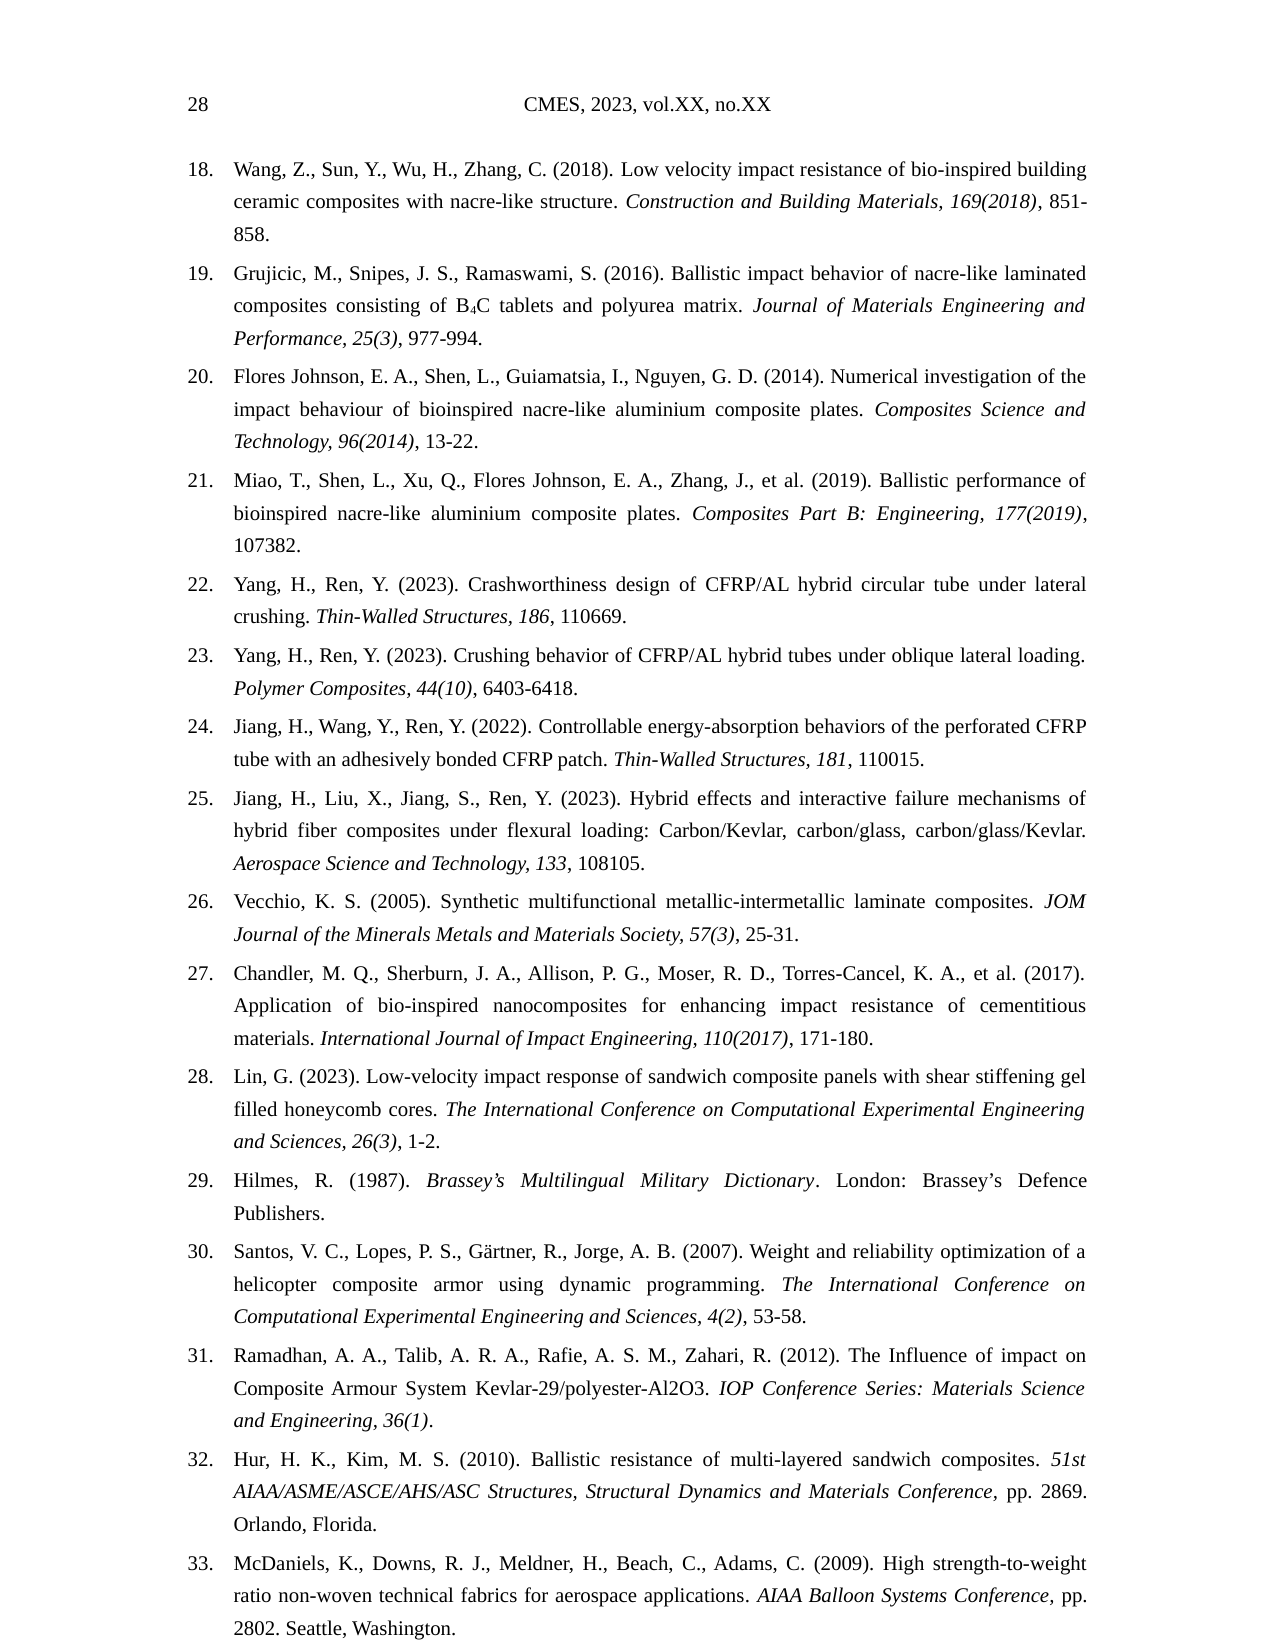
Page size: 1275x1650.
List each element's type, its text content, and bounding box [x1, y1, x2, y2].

list Grujicic, M., Snipes, J. S., Ramaswami, S. (2016). Ballistic impact behavior of nacre-like laminated composites consisting of B4C tablets and polyurea matrix. Journal of Materials Engineering and Performance, 25(3), 977-994. [187, 256, 1087, 354]
list Yang, H., Ren, Y. (2023). Crushing behavior of CFRP/AL hybrid tubes under oblique lateral loading. Polymer Composites, 44(10), 6403-6418. [187, 639, 1087, 704]
list Chandler, M. Q., Sherburn, J. A., Allison, P. G., Moser, R. D., Torres-Cancel, K. A., et al. (2017). Application of bio-inspired nanocomposites for enhancing impact resistance of cementitious materials. International Journal of Impact Engineering, 110(2017), 171-180. [187, 956, 1087, 1054]
list Jiang, H., Liu, X., Jiang, S., Ren, Y. (2023). Hybrid effects and interactive failure mechanisms of hybrid fiber composites under flexural loading: Carbon/Kevlar, carbon/glass, carbon/glass/Kevlar. Aerospace Science and Technology, 133, 108105. [187, 781, 1087, 879]
list Hilmes, R. (1987). Brassey’s Multilingual Military Dictionary. London: Brassey’s Defence Publishers. [187, 1164, 1087, 1229]
list Lin, G. (2023). Low-velocity impact response of sandwich composite panels with shear stiffening gel filled honeycomb cores. The International Conference on Computational Experimental Engineering and Sciences, 26(3), 1-2. [187, 1060, 1087, 1157]
list Vecchio, K. S. (2005). Synthetic multifunctional metallic-intermetallic laminate composites. JOM Journal of the Minerals Metals and Materials Society, 57(3), 25-31. [187, 885, 1087, 950]
list Jiang, H., Wang, Y., Ren, Y. (2022). Controllable energy-absorption behaviors of the perforated CFRP tube with an adhesively bonded CFRP patch. Thin-Walled Structures, 181, 110015. [187, 710, 1087, 775]
list Miao, T., Shen, L., Xu, Q., Flores Johnson, E. A., Zhang, J., et al. (2019). Ballistic performance of bioinspired nacre-like aluminium composite plates. Composites Part B: Engineering, 177(2019), 107382. [187, 464, 1087, 561]
list Wang, Z., Sun, Y., Wu, H., Zhang, C. (2018). Low velocity impact resistance of bio-inspired building ceramic composites with nacre-like structure. Construction and Building Materials, 169(2018), 851-858. [187, 152, 1087, 250]
list Flores Johnson, E. A., Shen, L., Guiamatsia, I., Nguyen, G. D. (2014). Numerical investigation of the impact behaviour of bioinspired nacre-like aluminium composite plates. Composites Science and Technology, 96(2014), 13-22. [187, 360, 1087, 457]
list Hur, H. K., Kim, M. S. (2010). Ballistic resistance of multi-layered sandwich composites. 51st AIAA/ASME/ASCE/AHS/ASC Structures, Structural Dynamics and Materials Conference, pp. 2869. Orlando, Florida. [187, 1442, 1087, 1540]
list Yang, H., Ren, Y. (2023). Crashworthiness design of CFRP/AL hybrid circular tube under lateral crushing. Thin-Walled Structures, 186, 110669. [187, 567, 1087, 632]
list McDaniels, K., Downs, R. J., Meldner, H., Beach, C., Adams, C. (2009). High strength-to-weight ratio non-woven technical fabrics for aerospace applications. AIAA Balloon Systems Conference, pp. 2802. Seattle, Washington. [187, 1546, 1087, 1644]
list Santos, V. C., Lopes, P. S., Gärtner, R., Jorge, A. B. (2007). Weight and reliability optimization of a helicopter composite armor using dynamic programming. The International Conference on Computational Experimental Engineering and Sciences, 4(2), 53-58. [187, 1235, 1087, 1332]
list Ramadhan, A. A., Talib, A. R. A., Rafie, A. S. M., Zahari, R. (2012). The Influence of impact on Composite Armour System Kevlar-29/polyester-Al2O3. IOP Conference Series: Materials Science and Engineering, 36(1). [187, 1339, 1087, 1436]
